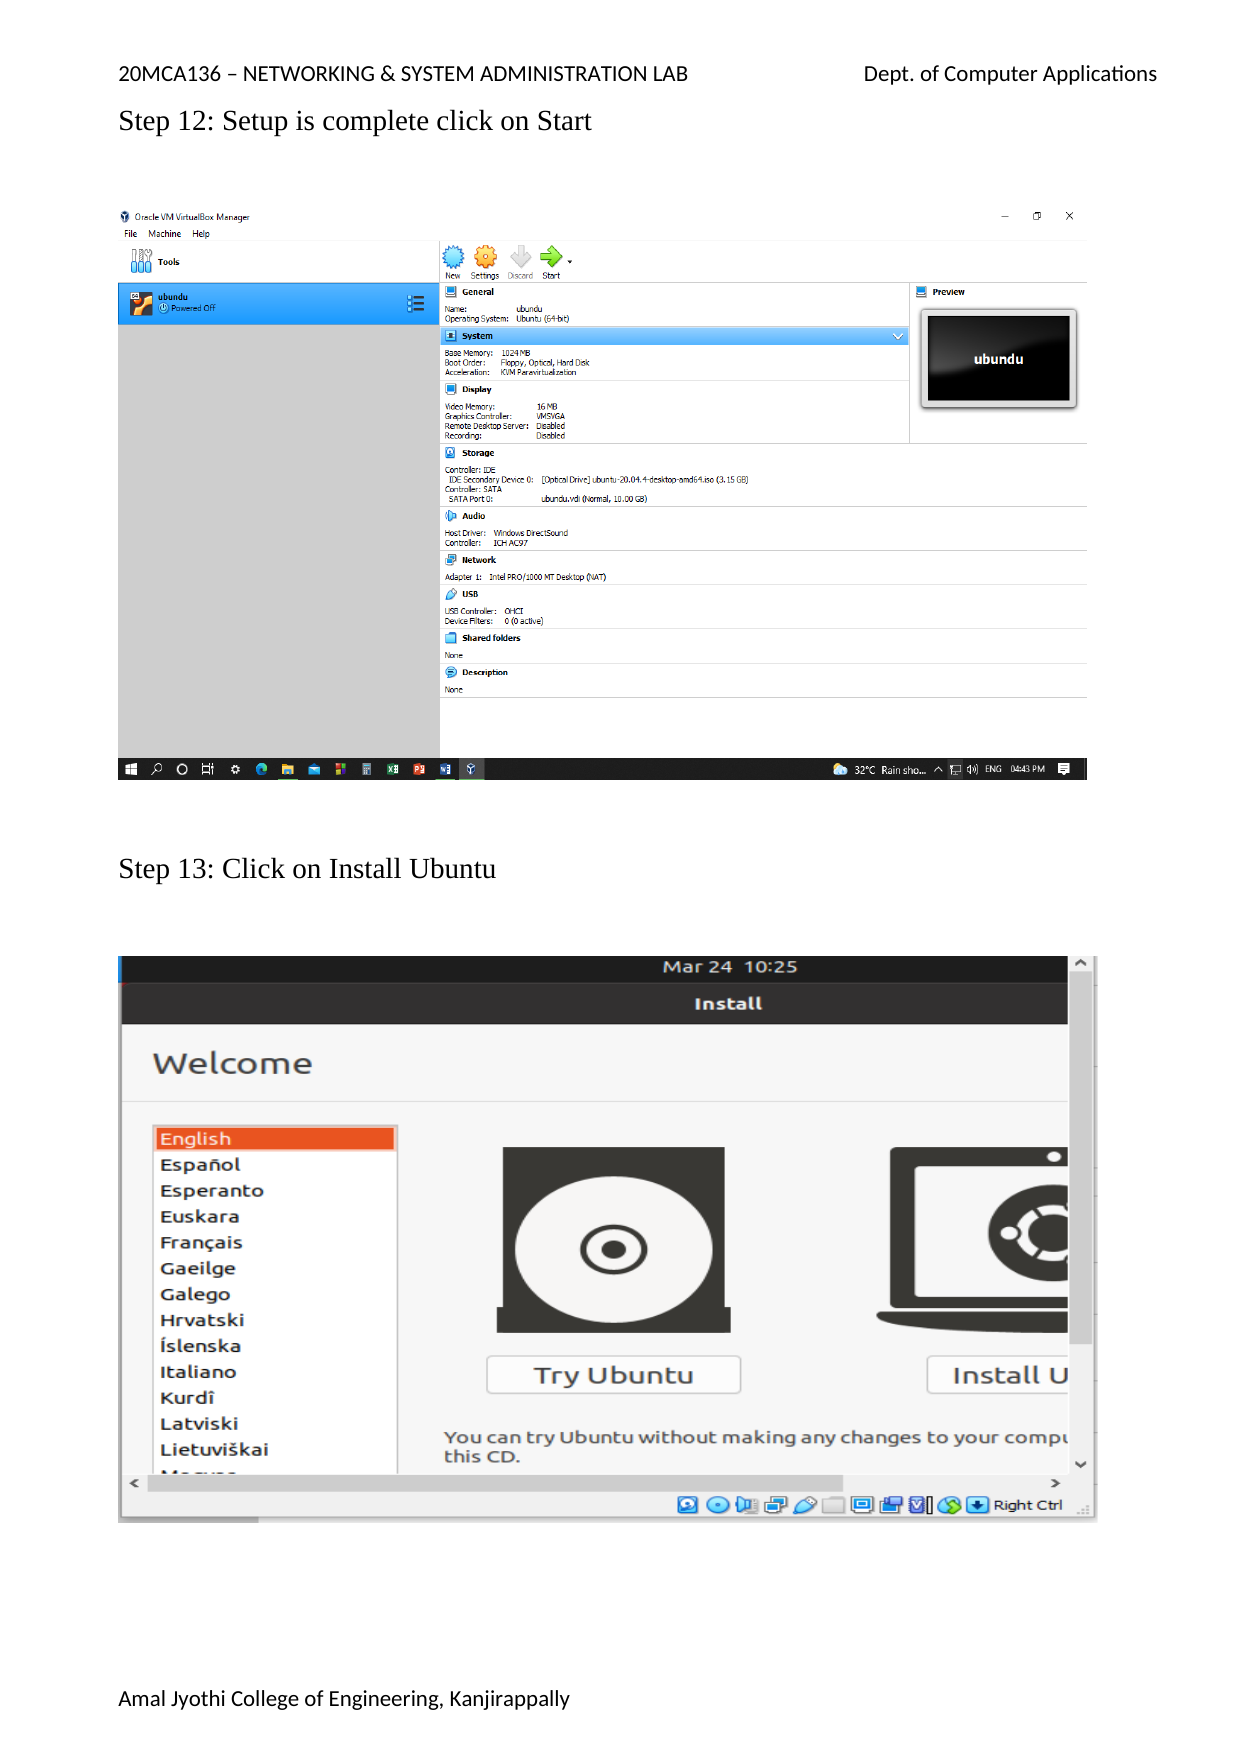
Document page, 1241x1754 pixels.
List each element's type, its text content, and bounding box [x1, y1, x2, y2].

text Step 13: Click on Install Ubuntu [118, 851, 1167, 884]
picture [118, 209, 1087, 780]
picture [118, 956, 1098, 1523]
text Step 12: Setup is complete click on Start [118, 103, 1167, 137]
